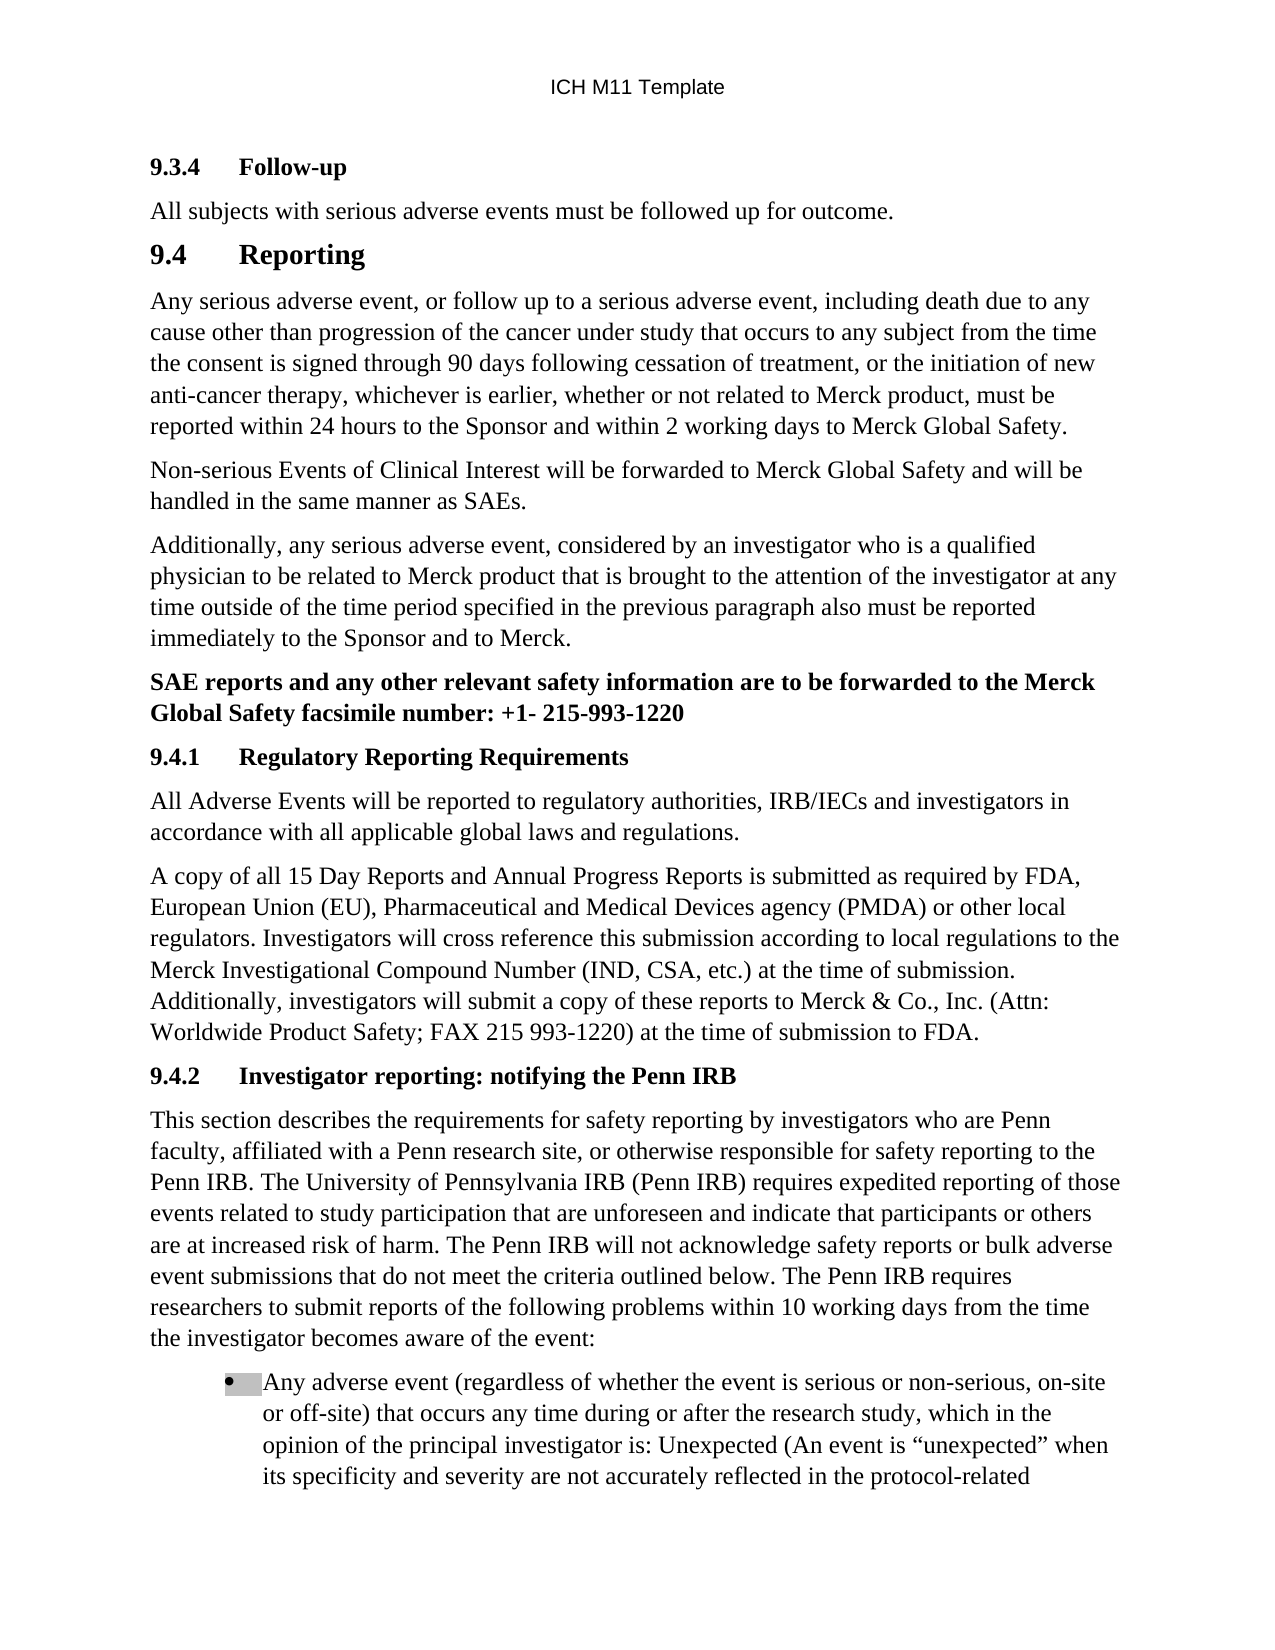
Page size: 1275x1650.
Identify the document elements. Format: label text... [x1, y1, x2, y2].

subtitle Reporting [150, 237, 1125, 271]
subtitle Investigator reporting: notifying the Penn IRB [150, 1058, 1125, 1090]
text All subjects with serious adverse events must be followed up for outcome. [150, 194, 1125, 225]
text Any serious adverse event, or follow up to a serious adverse event, including death due to any cause other than progression of the cancer under study that occurs to any subject from the time the consent is signed through 90 days following cessation of treatment, or the initiation of new anti-cancer therapy, whichever is earlier, whether or not related to Merck product, must be reported within 24 hours to the Sponsor and within 2 working days to Merck Global Safety. [150, 283, 1125, 440]
subtitle Follow-up [150, 150, 1125, 181]
text All Adverse Events will be reported to regulatory authorities, IRB/IECs and investigators in accordance with all applicable global laws and regulations. [150, 783, 1125, 846]
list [225, 1365, 1125, 1490]
text SAE reports and any other relevant safety information are to be forwarded to the Merck Global Safety facsimile number: +1- 215-993-1220 [150, 665, 1125, 727]
text A copy of all 15 Day Reports and Annual Progress Reports is submitted as required by FDA, European Union (EU), Pharmaceutical and Medical Devices agency (PMDA) or other local regulators. Investigators will cross reference this submission according to local regulations to the Merck Investigational Compound Number (IND, CSA, etc.) at the time of submission. Additionally, investigators will submit a copy of these reports to Merck & Co., Inc. (Attn: Worldwide Product Safety; FAX 215 993-1220) at the time of submission to FDA. [150, 858, 1125, 1046]
text Non-serious Events of Clinical Interest will be forwarded to Merck Global Safety and will be handled in the same manner as SAEs. [150, 452, 1125, 515]
text This section describes the requirements for safety reporting by investigators who are Penn faculty, affiliated with a Penn research site, or otherwise responsible for safety reporting to the Penn IRB. The University of Pennsylvania IRB (Penn IRB) requires expedited reporting of those events related to study participation that are unforeseen and indicate that participants or others are at increased risk of harm. The Penn IRB will not acknowledge safety reports or bulk adverse event submissions that do not meet the criteria outlined below. The Penn IRB requires researchers to submit reports of the following problems within 10 working days from the time the investigator becomes aware of the event: [150, 1102, 1125, 1352]
text Additionally, any serious adverse event, considered by an investigator who is a qualified physician to be related to Merck product that is brought to the attention of the investigator at any time outside of the time period specified in the previous paragraph also must be reported immediately to the Sponsor and to Merck. [150, 527, 1125, 652]
subtitle Regulatory Reporting Requirements [150, 740, 1125, 771]
